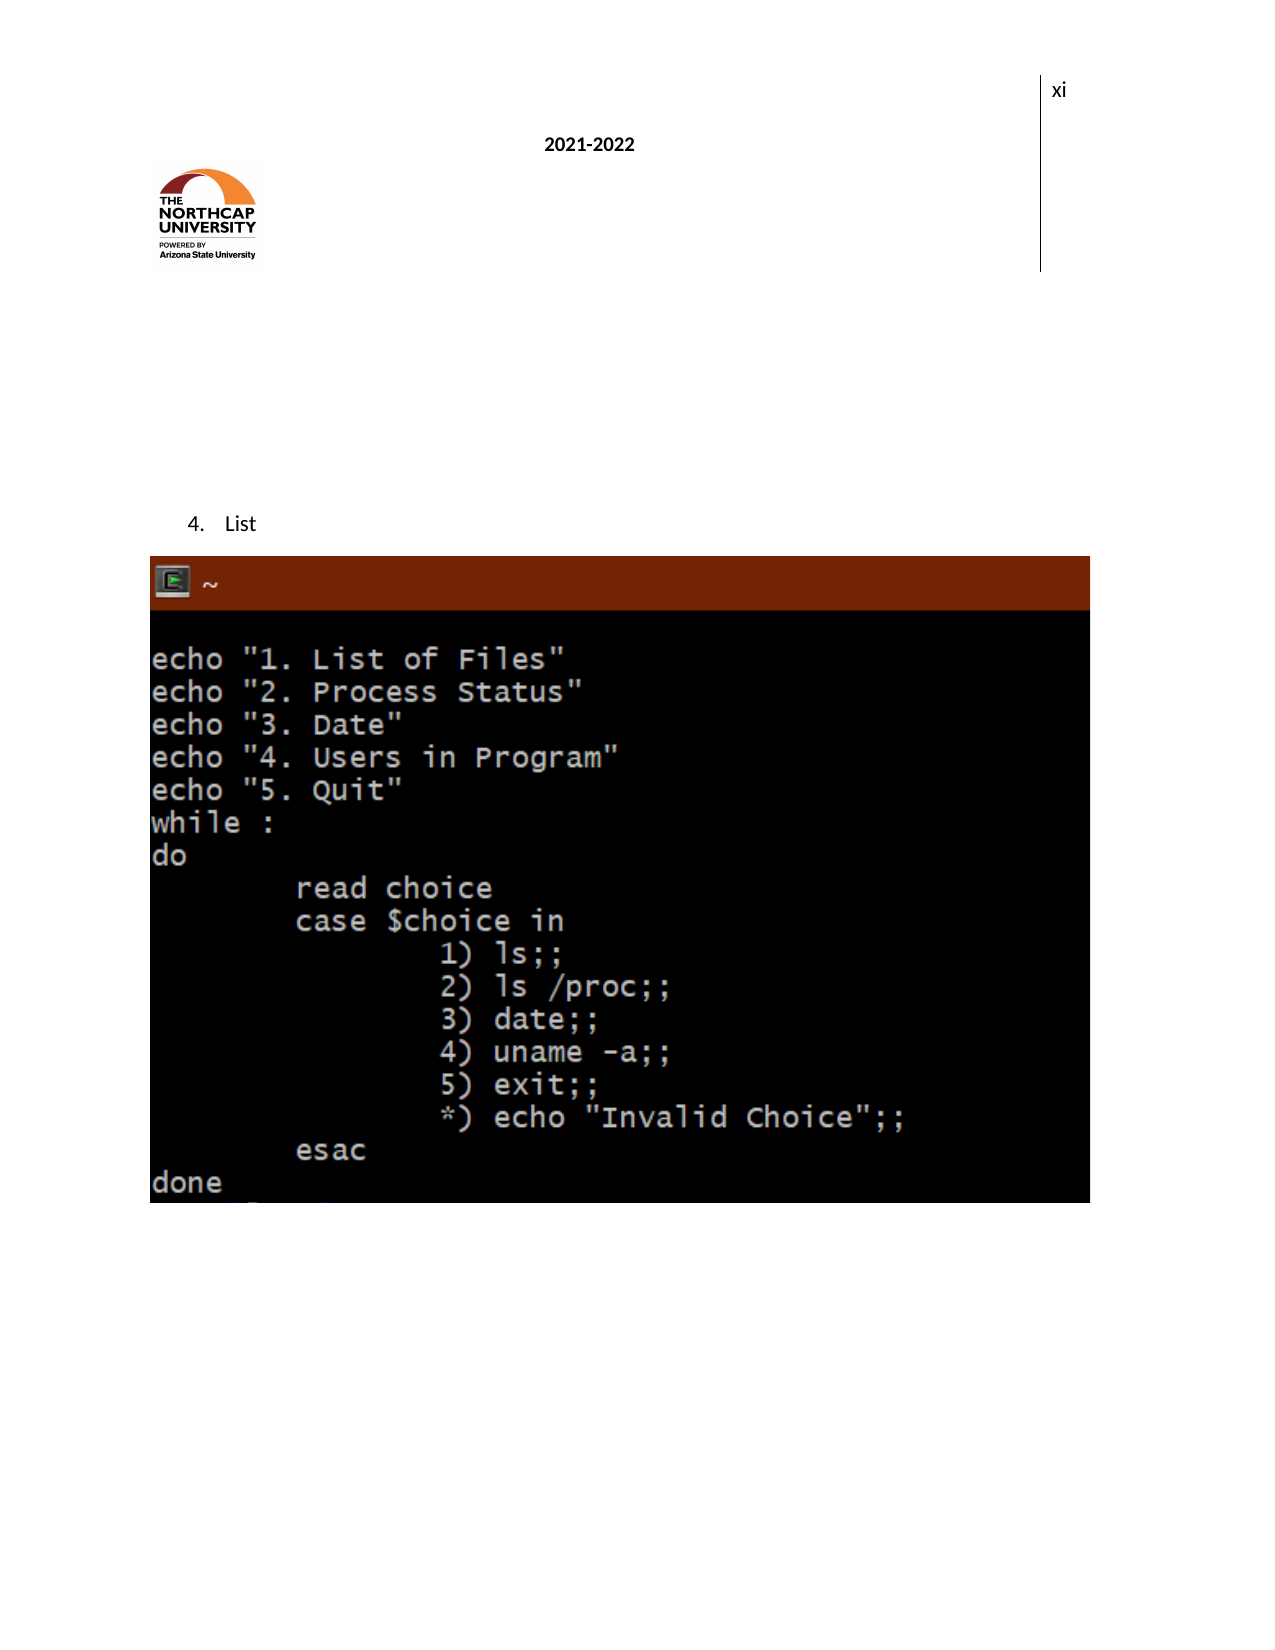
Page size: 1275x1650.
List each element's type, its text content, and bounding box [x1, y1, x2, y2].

picture [150, 156, 266, 272]
list List [187, 509, 1125, 538]
picture [150, 556, 1091, 1203]
